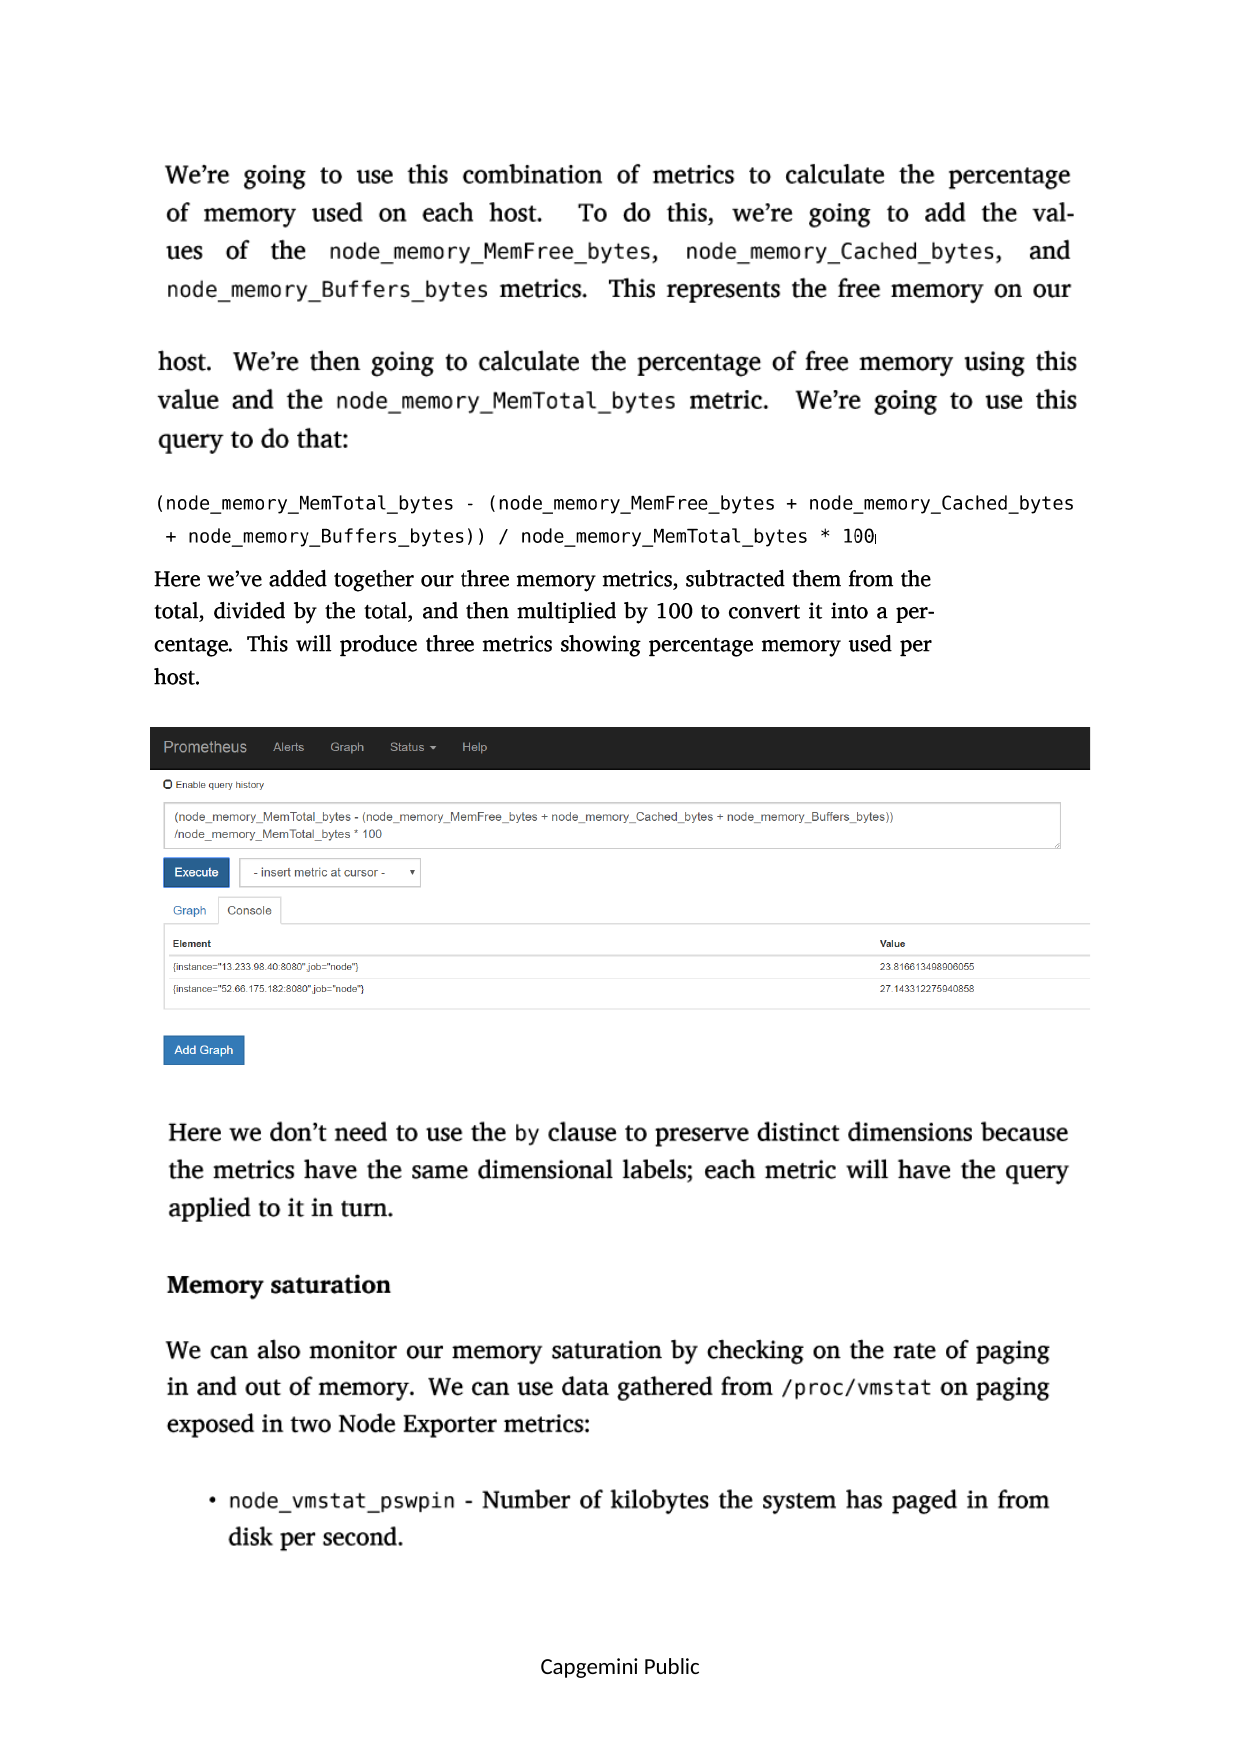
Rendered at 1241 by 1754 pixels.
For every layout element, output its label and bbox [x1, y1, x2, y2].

picture [150, 1109, 1091, 1239]
picture [150, 479, 1091, 709]
picture [150, 1257, 1091, 1576]
picture [150, 727, 1091, 1091]
picture [150, 150, 1091, 319]
picture [150, 337, 1091, 461]
